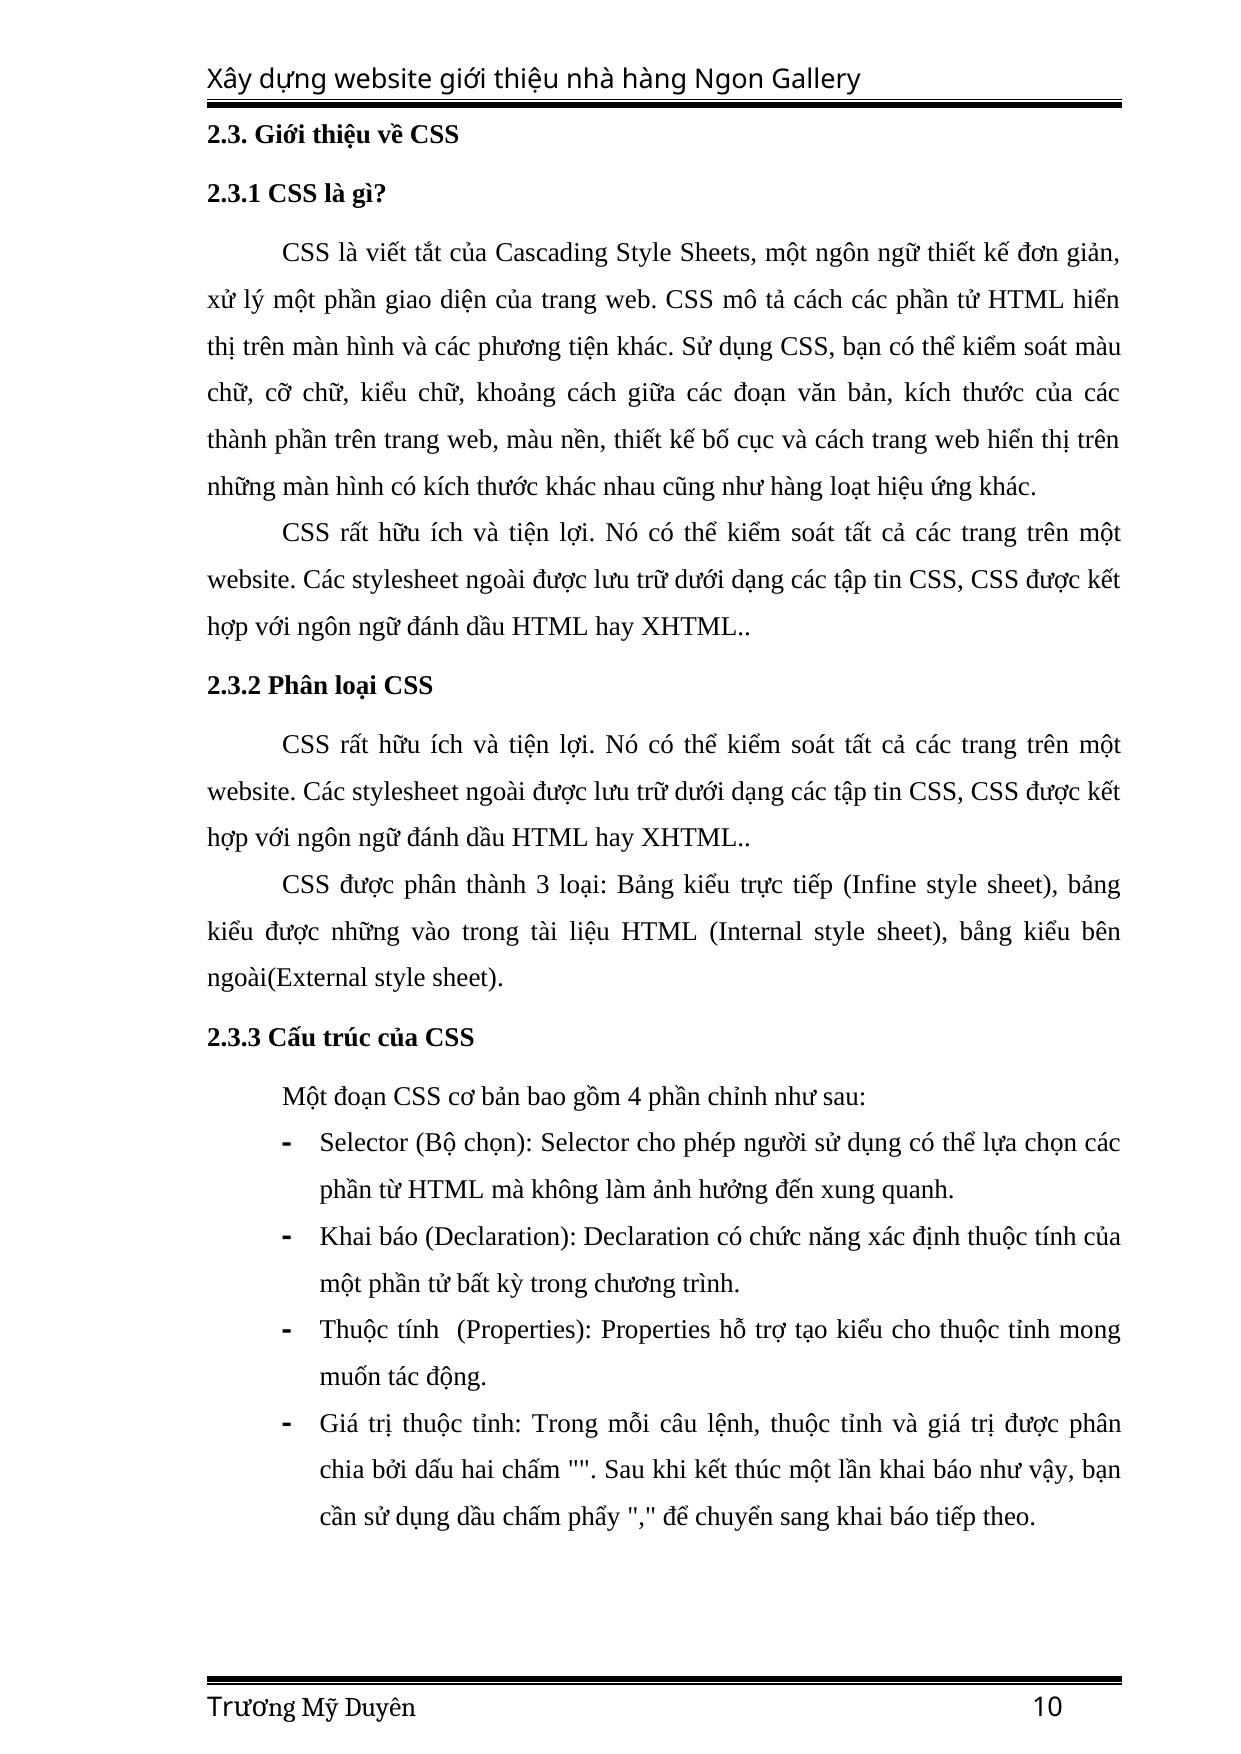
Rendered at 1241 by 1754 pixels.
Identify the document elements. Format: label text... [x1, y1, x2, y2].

list Thuộc tính (Properties): Properties hỗ trợ tạo kiểu cho thuộc tỉnh mong muốn tác động. [282, 1313, 1122, 1391]
text CSS được phân thành 3 loại: Bảng kiểu trực tiếp (Infine style sheet), bảng kiểu được những vào trong tài liệu HTML (Internal style sheet), bång kiểu bên ngoài(External style sheet). [207, 868, 1122, 993]
subtitle Giới thiệu về CSS [207, 118, 1122, 149]
list Khai báo (Declaration): Declaration có chức năng xác định thuộc tính của một phần tử bất kỳ trong chương trình. [282, 1220, 1122, 1298]
list Selector (Bộ chọn): Selector cho phép người sử dụng có thể lựa chọn các phần từ HTML mà không làm ảnh hưởng đến xung quanh. [282, 1126, 1122, 1204]
text CSS là viết tắt của Cascading Style Sheets, một ngôn ngữ thiết kế đơn giản, xử lý một phần giao diện của trang web. CSS mô tả cách các phần tử HTML hiển thị trên màn hình và các phương tiện khác. Sử dụng CSS, bạn có thể kiểm soát màu chữ, cỡ chữ, kiểu chữ, khoảng cách giữa các đoạn văn bản, kích thước của các thành phần trên trang web, màu nền, thiết kế bố cục và cách trang web hiển thị trên những màn hình có kích thước khác nhau cũng như hàng loạt hiệu ứng khác. [207, 236, 1122, 501]
subtitle Cấu trúc của CSS [207, 1021, 1122, 1052]
subtitle CSS là gì? [207, 177, 1122, 208]
text Một đoạn CSS cơ bản bao gồm 4 phần chỉnh như sau: [207, 1080, 1122, 1111]
text CSS rất hữu ích và tiện lợi. Nó có thể kiểm soát tất cả các trang trên một website. Các stylesheet ngoài được lưu trữ dưới dạng các tập tin CSS, CSS được kết hợp với ngôn ngữ đánh dầu HTML hay XHTML.. [207, 728, 1122, 853]
subtitle Phân loại CSS [207, 669, 1122, 700]
list Giá trị thuộc tỉnh: Trong mỗi câu lệnh, thuộc tỉnh và giá trị được phân chia bởi dấu hai chấm "". Sau khi kết thúc một lần khai báo như vậy, bạn cần sử dụng dầu chấm phẩy "," để chuyển sang khai báo tiếp theo. [282, 1407, 1122, 1531]
text CSS rất hữu ích và tiện lợi. Nó có thể kiểm soát tất cả các trang trên một website. Các stylesheet ngoài được lưu trữ dưới dạng các tập tin CSS, CSS được kết hợp với ngôn ngữ đánh dầu HTML hay XHTML.. [207, 516, 1122, 641]
